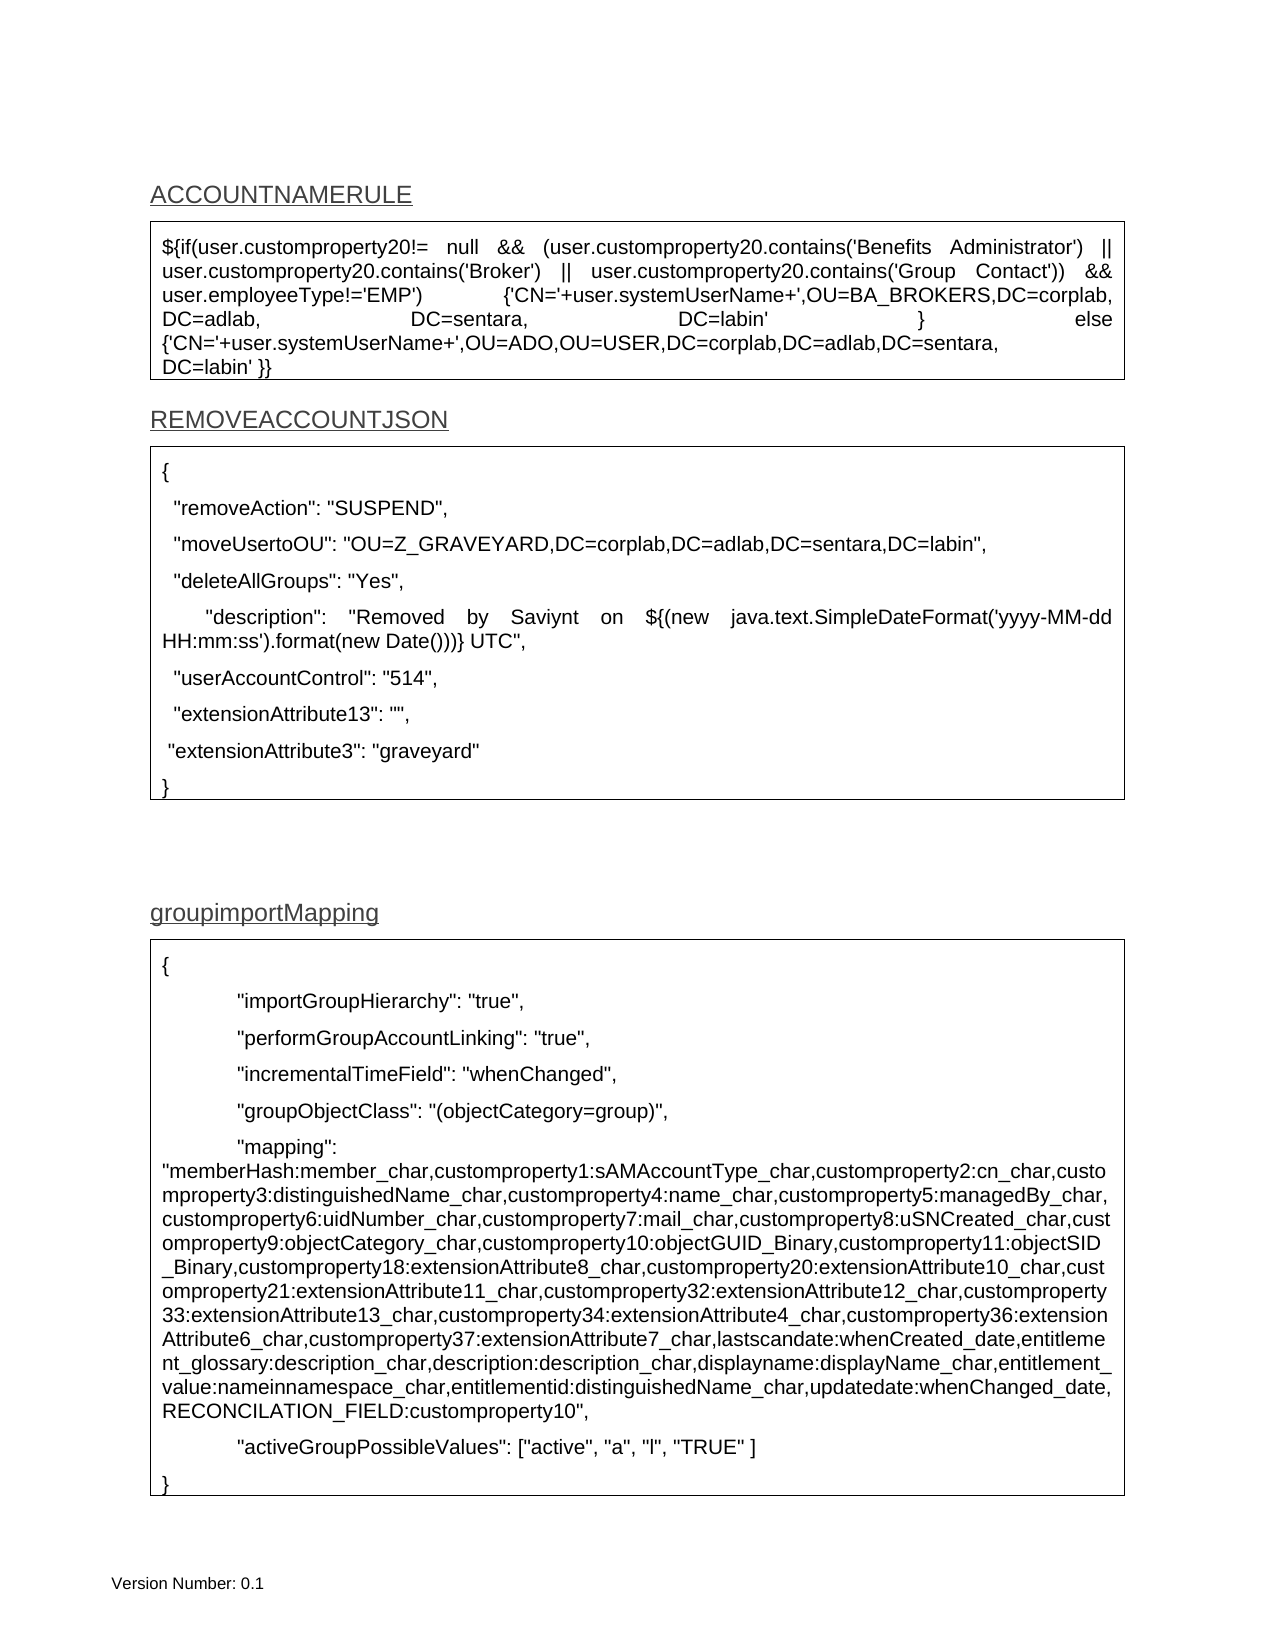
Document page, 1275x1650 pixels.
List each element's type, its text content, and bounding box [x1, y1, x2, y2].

subtitle ACCOUNTNAMERULE [150, 180, 1125, 209]
subtitle REMOVEACCOUNTJSON [150, 404, 1125, 433]
subtitle groupimportMapping [150, 898, 1125, 927]
table_header ${if(user.customproperty20!= null && (user.customproperty20.contains('Benefits Administrator') || user.customproperty20.contains('Broker') || user.customproperty20.contains('Group Contact')) && user.employeeType!='EMP') {'CN='+user.systemUserName+',OU=BA_BROKERS,DC=corplab, DC=adlab, DC=sentara, DC=labin' } else {'CN='+user.systemUserName+',OU=ADO,OU=USER,DC=corplab,DC=adlab,DC=sentara, DC=labin' }} [151, 222, 1124, 378]
table_header { "removeAction": "SUSPEND", "moveUsertoOU": "OU=Z_GRAVEYARD,DC=corplab,DC=adlab,DC=sentara,DC=labin", "deleteAllGroups": "Yes", "description": "Removed by Saviynt on ${(new java.text.SimpleDateFormat('yyyy-MM-dd HH:mm:ss').format(new Date()))} UTC", "userAccountControl": "514", "extensionAttribute13": "", "extensionAttribute3": "graveyard" } [151, 447, 1124, 799]
table_header { "importGroupHierarchy": "true", "performGroupAccountLinking": "true", "incrementalTimeField": "whenChanged", "groupObjectClass": "(objectCategory=group)", "mapping": "memberHash:member_char,customproperty1:sAMAccountType_char,customproperty2:cn_char,customproperty3:distinguishedName_char,customproperty4:name_char,customproperty5:managedBy_char,customproperty6:uidNumber_char,customproperty7:mail_char,customproperty8:uSNCreated_char,customproperty9:objectCategory_char,customproperty10:objectGUID_Binary,customproperty11:objectSID_Binary,customproperty18:extensionAttribute8_char,customproperty20:extensionAttribute10_char,customproperty21:extensionAttribute11_char,customproperty32:extensionAttribute12_char,customproperty33:extensionAttribute13_char,customproperty34:extensionAttribute4_char,customproperty36:extensionAttribute6_char,customproperty37:extensionAttribute7_char,lastscandate:whenCreated_date,entitlement_glossary:description_char,description:description_char,displayname:displayName_char,entitlement_value:nameinnamespace_char,entitlementid:distinguishedName_char,updatedate:whenChanged_date,RECONCILATION_FIELD:customproperty10", "activeGroupPossibleValues": ["active", "a", "l", "TRUE" ] } [151, 940, 1124, 1495]
